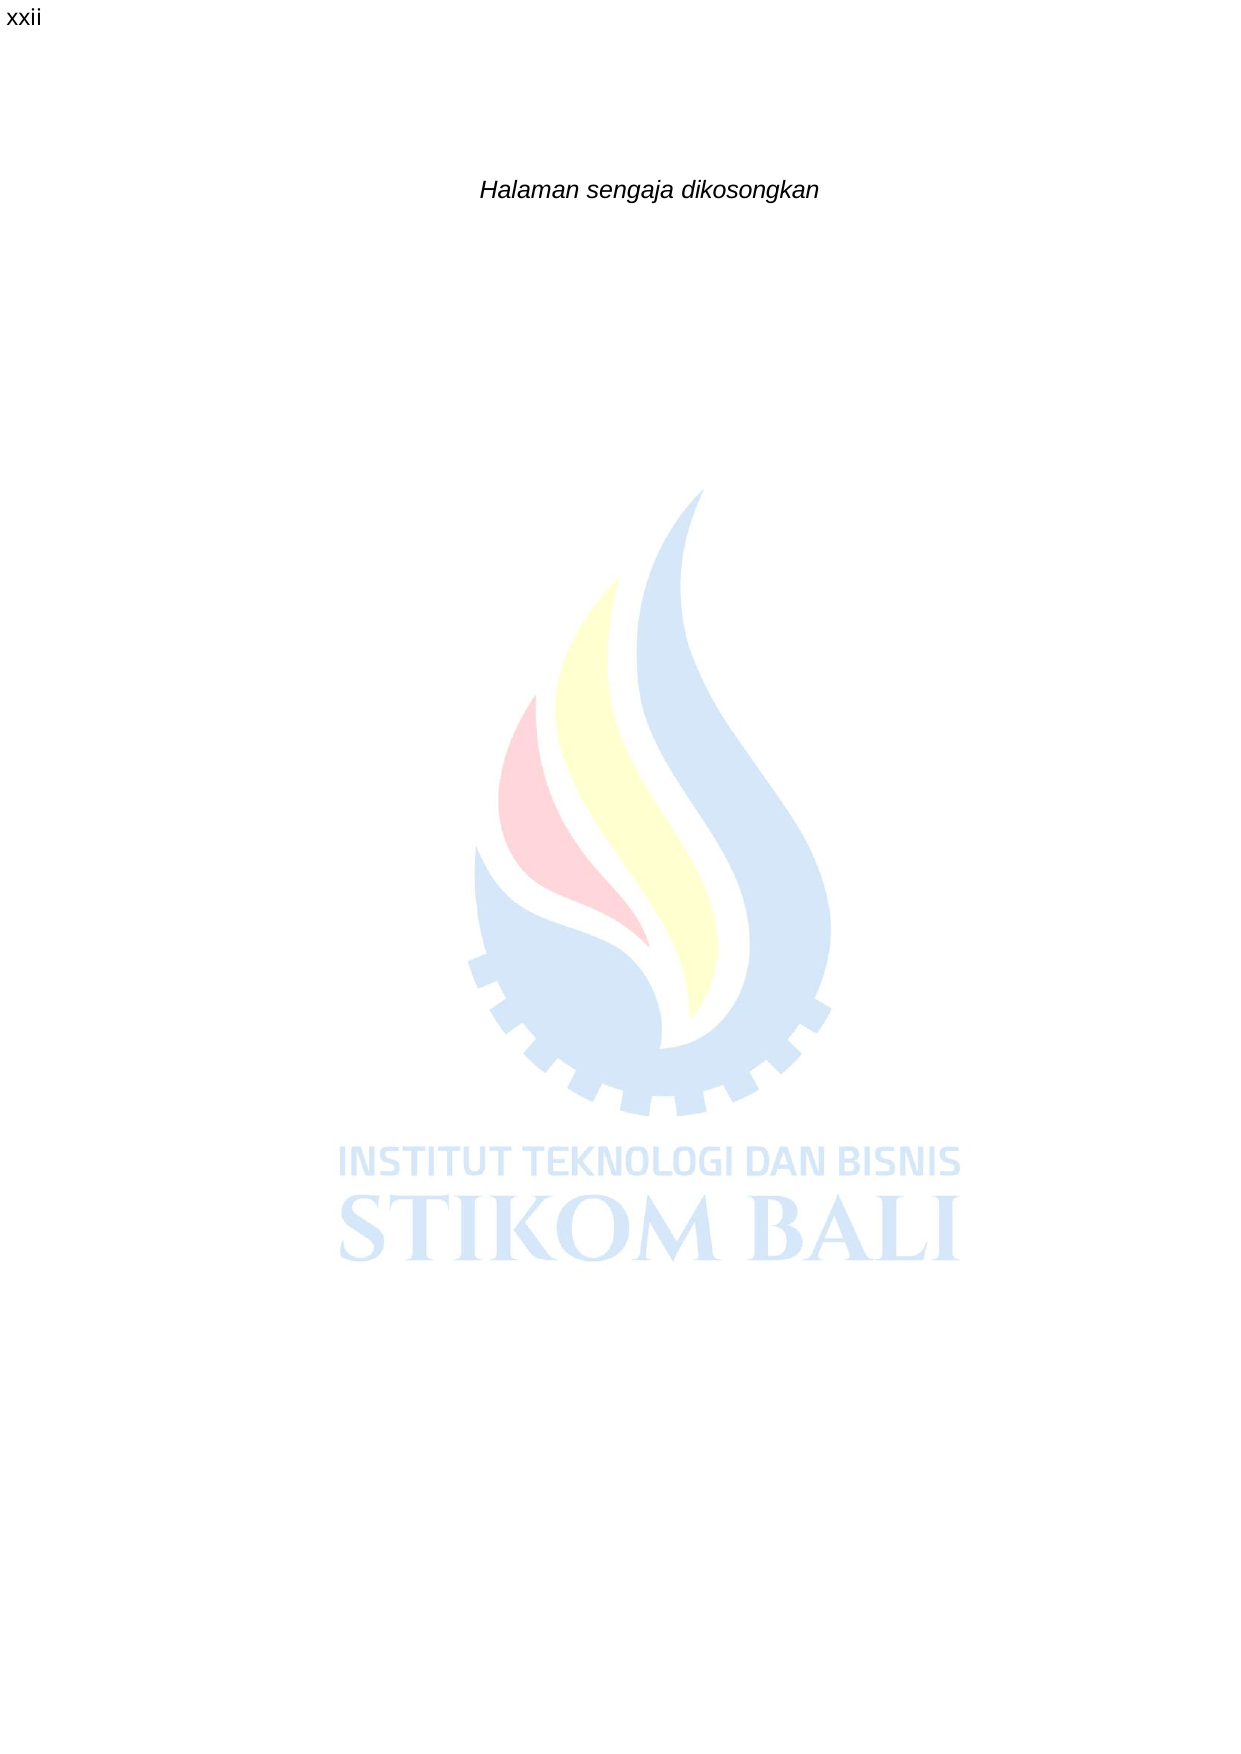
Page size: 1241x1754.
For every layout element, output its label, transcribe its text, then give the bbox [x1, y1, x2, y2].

text Halaman sengaja dikosongkan [164, 175, 1134, 204]
picture [236, 358, 1063, 1391]
